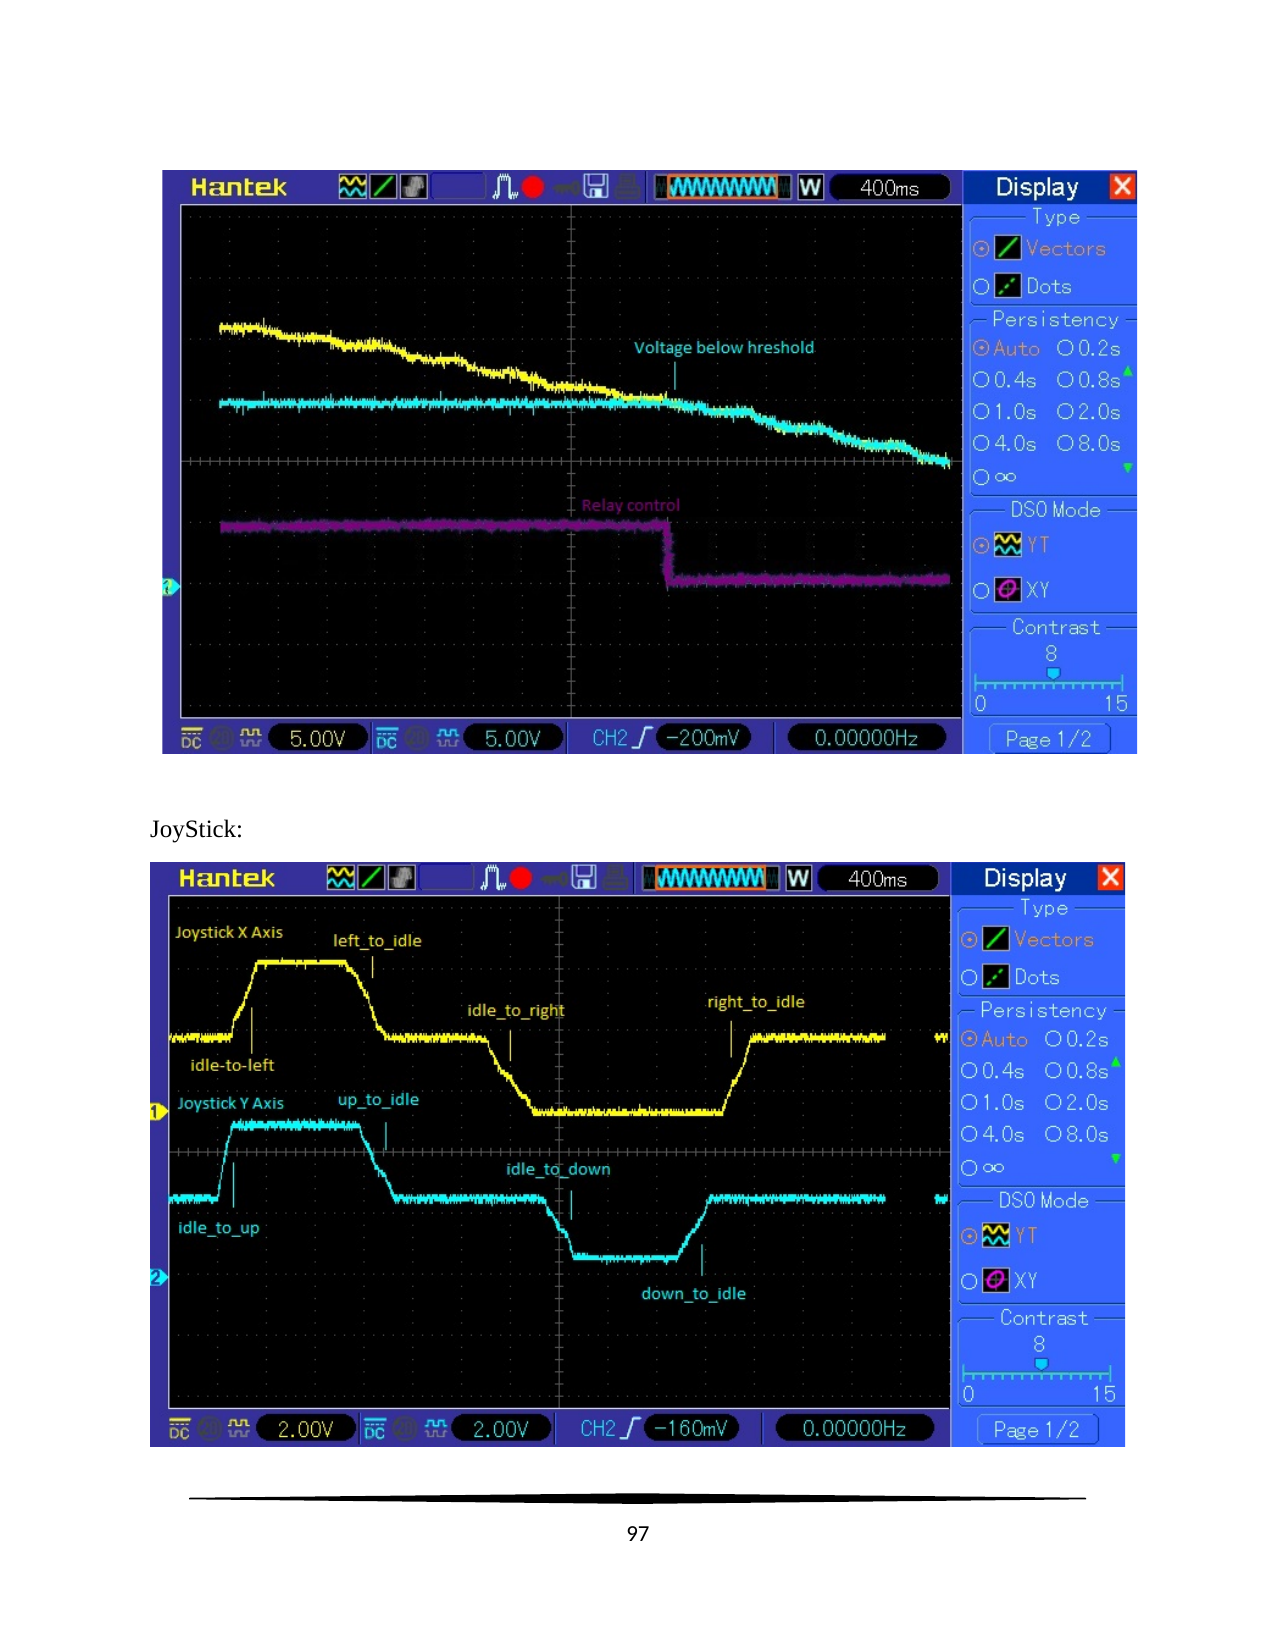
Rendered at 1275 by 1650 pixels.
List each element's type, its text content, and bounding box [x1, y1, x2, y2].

picture [162, 170, 1138, 754]
text JoyStick: [150, 814, 1125, 843]
picture [150, 862, 1125, 1447]
